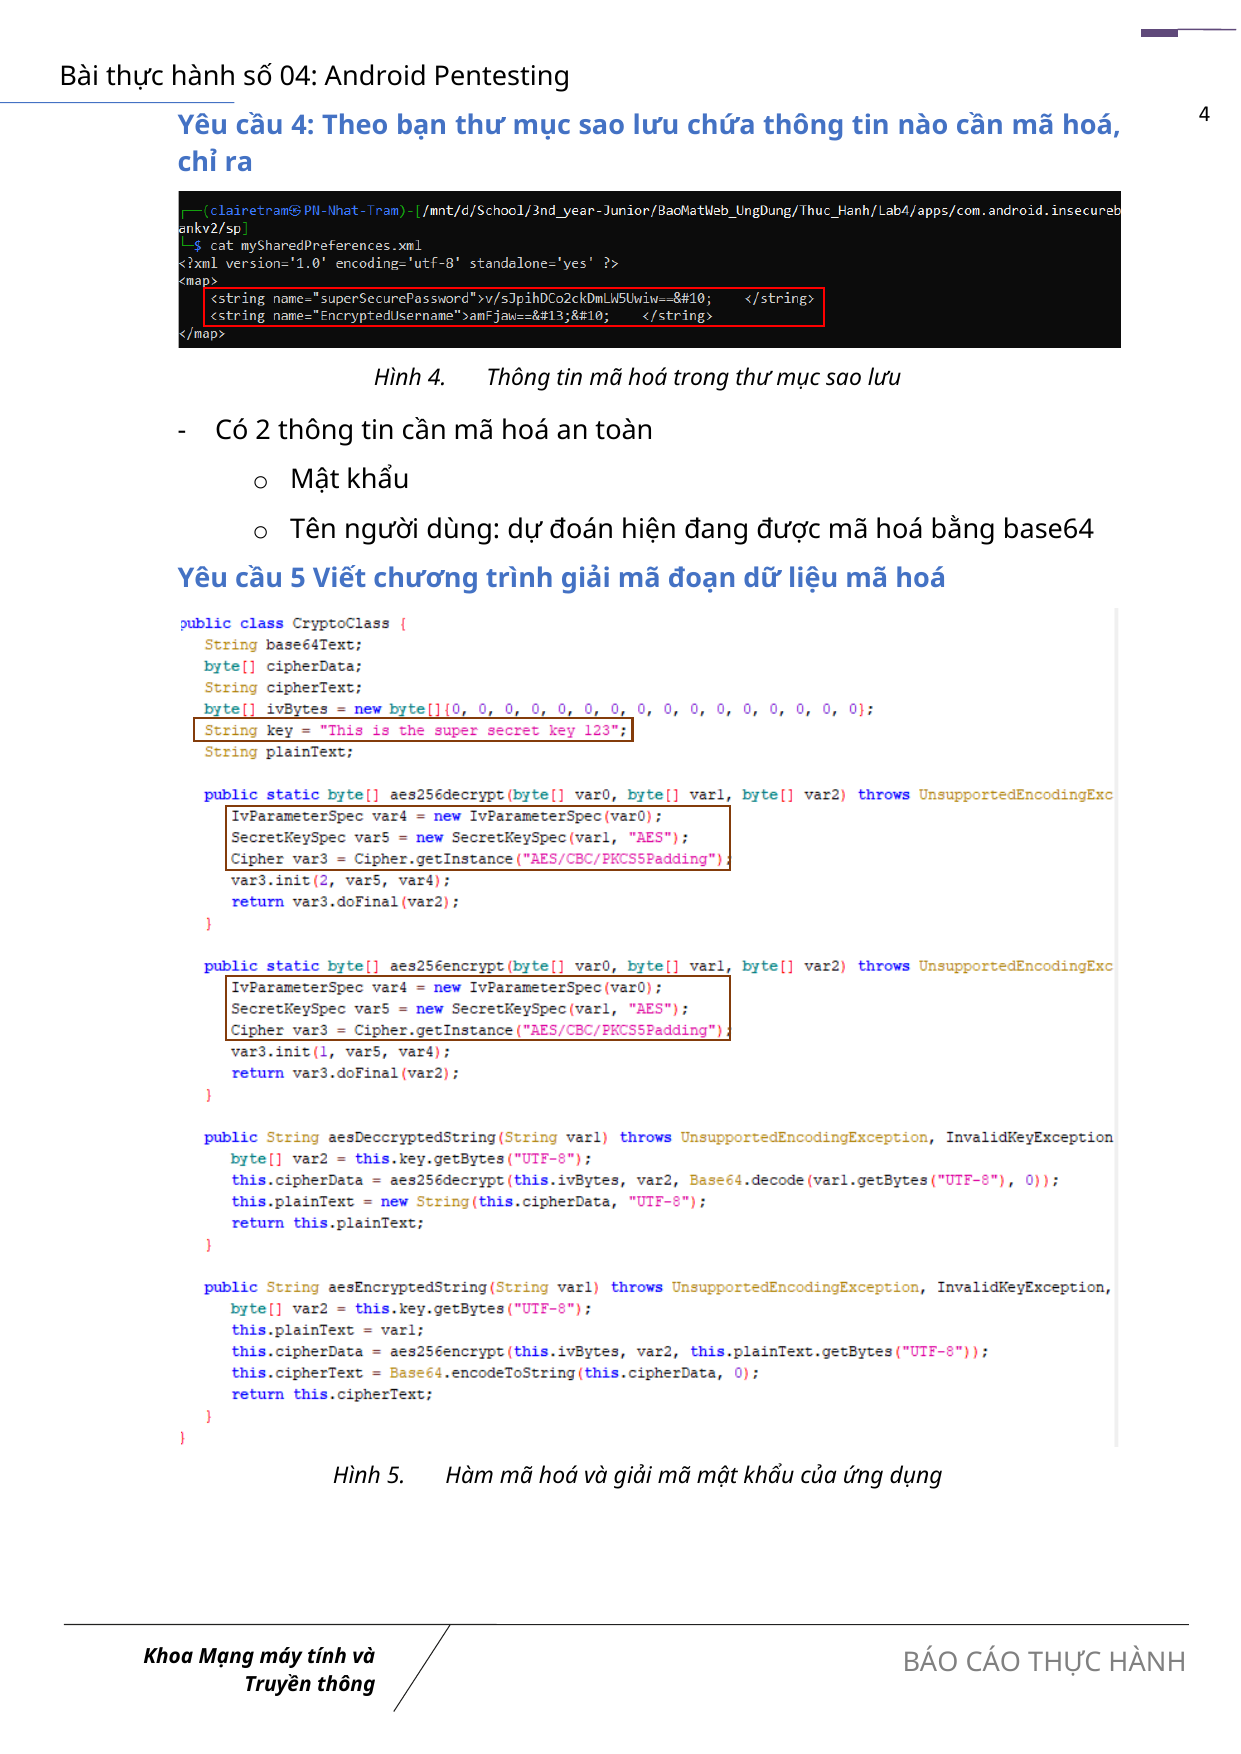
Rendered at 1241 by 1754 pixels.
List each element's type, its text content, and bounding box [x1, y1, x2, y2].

text Yêu cầu 4: Theo bạn thư mục sao lưu chứa thông tin nào cần mã hoá, chỉ ra [177, 106, 1122, 179]
picture [181, 608, 1119, 1447]
list Tên người dùng: dự đoán hiện đang được mã hoá bằng base64 [252, 509, 1122, 546]
text Hàm mã hoá và giải mã mật khẩu của ứng dụng [156, 1459, 1122, 1491]
list Có 2 thông tin cần mã hoá an toàn [177, 410, 1122, 447]
text Yêu cầu 5 Viết chương trình giải mã đoạn dữ liệu mã hoá [177, 559, 1122, 596]
picture [178, 191, 1121, 348]
list Mật khẩu [252, 460, 1122, 497]
text Thông tin mã hoá trong thư mục sao lưu [156, 360, 1122, 392]
